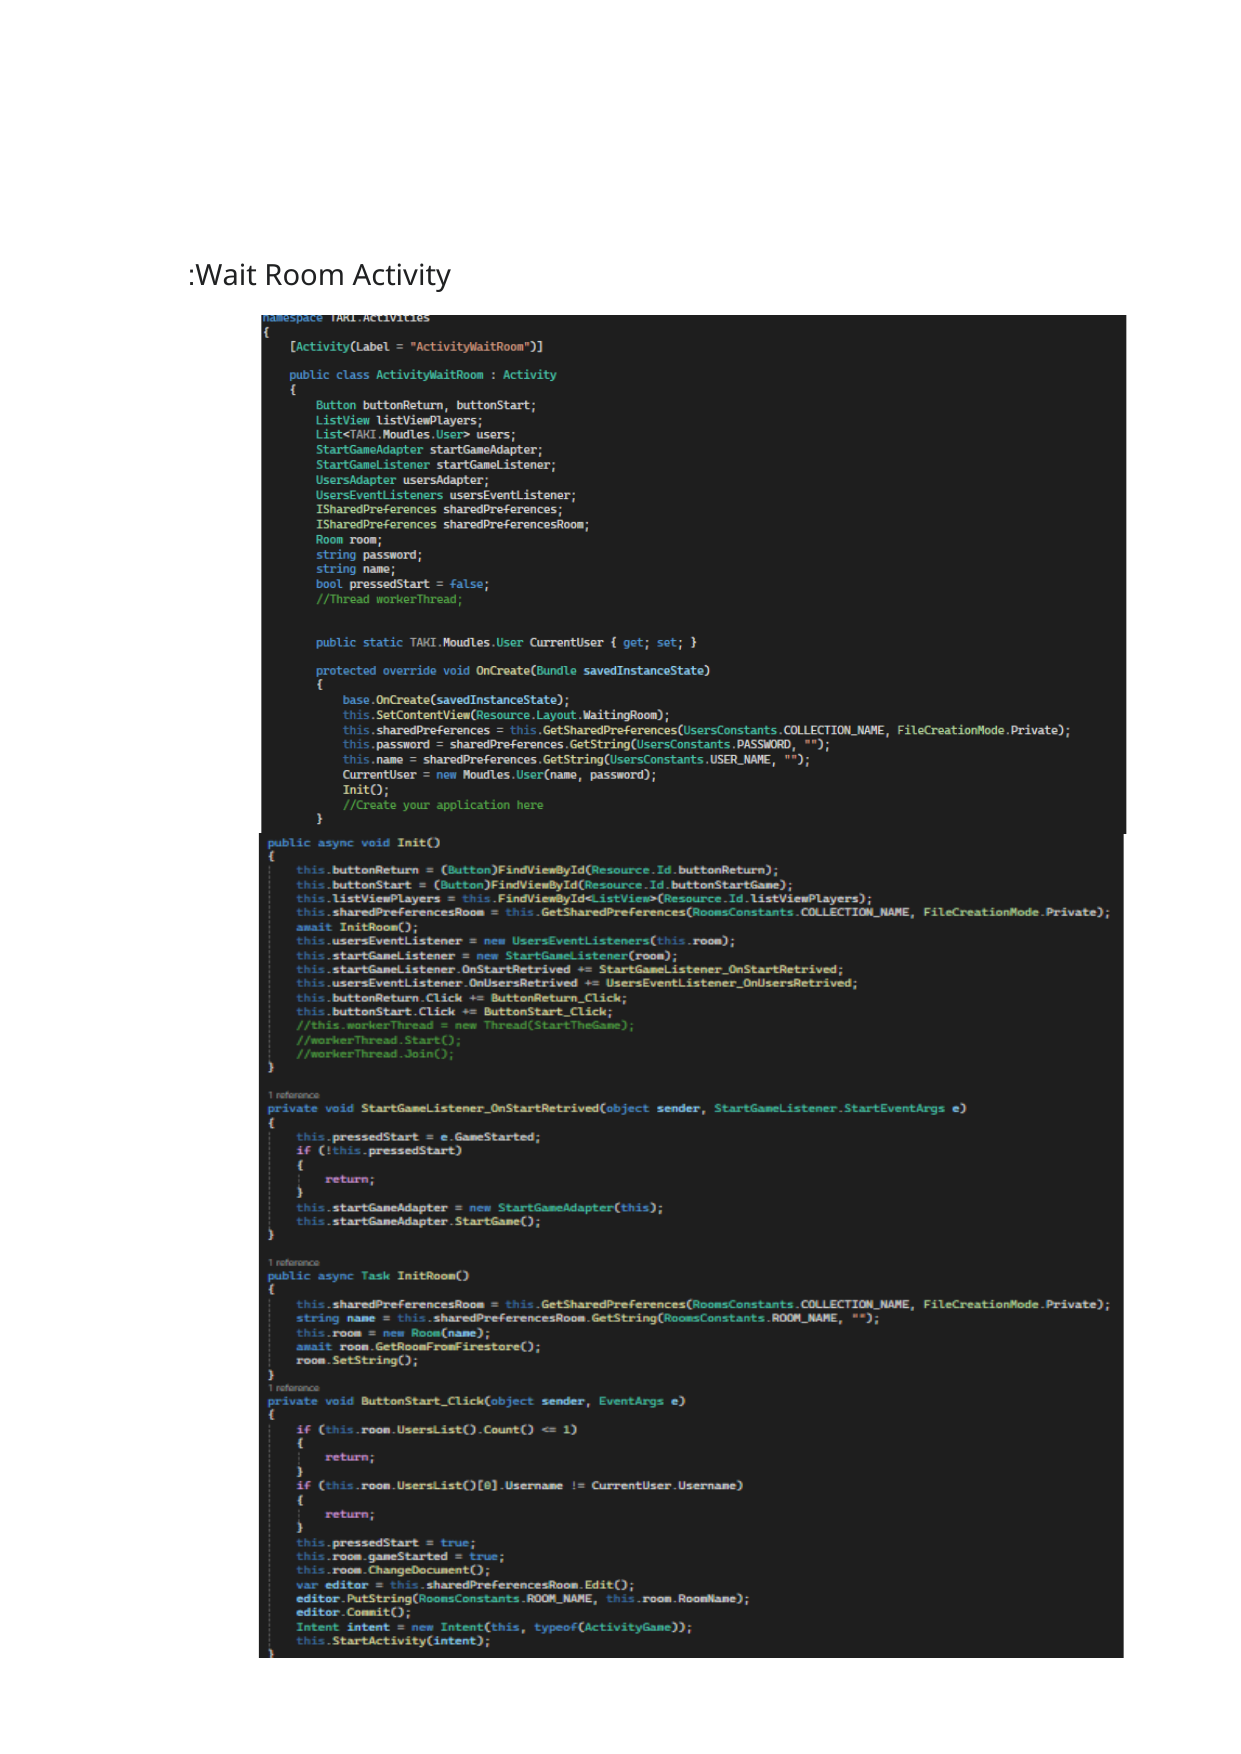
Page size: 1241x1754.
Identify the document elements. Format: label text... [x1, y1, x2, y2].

text Wait Room Activity: [187, 254, 1053, 294]
picture [258, 315, 1127, 1658]
